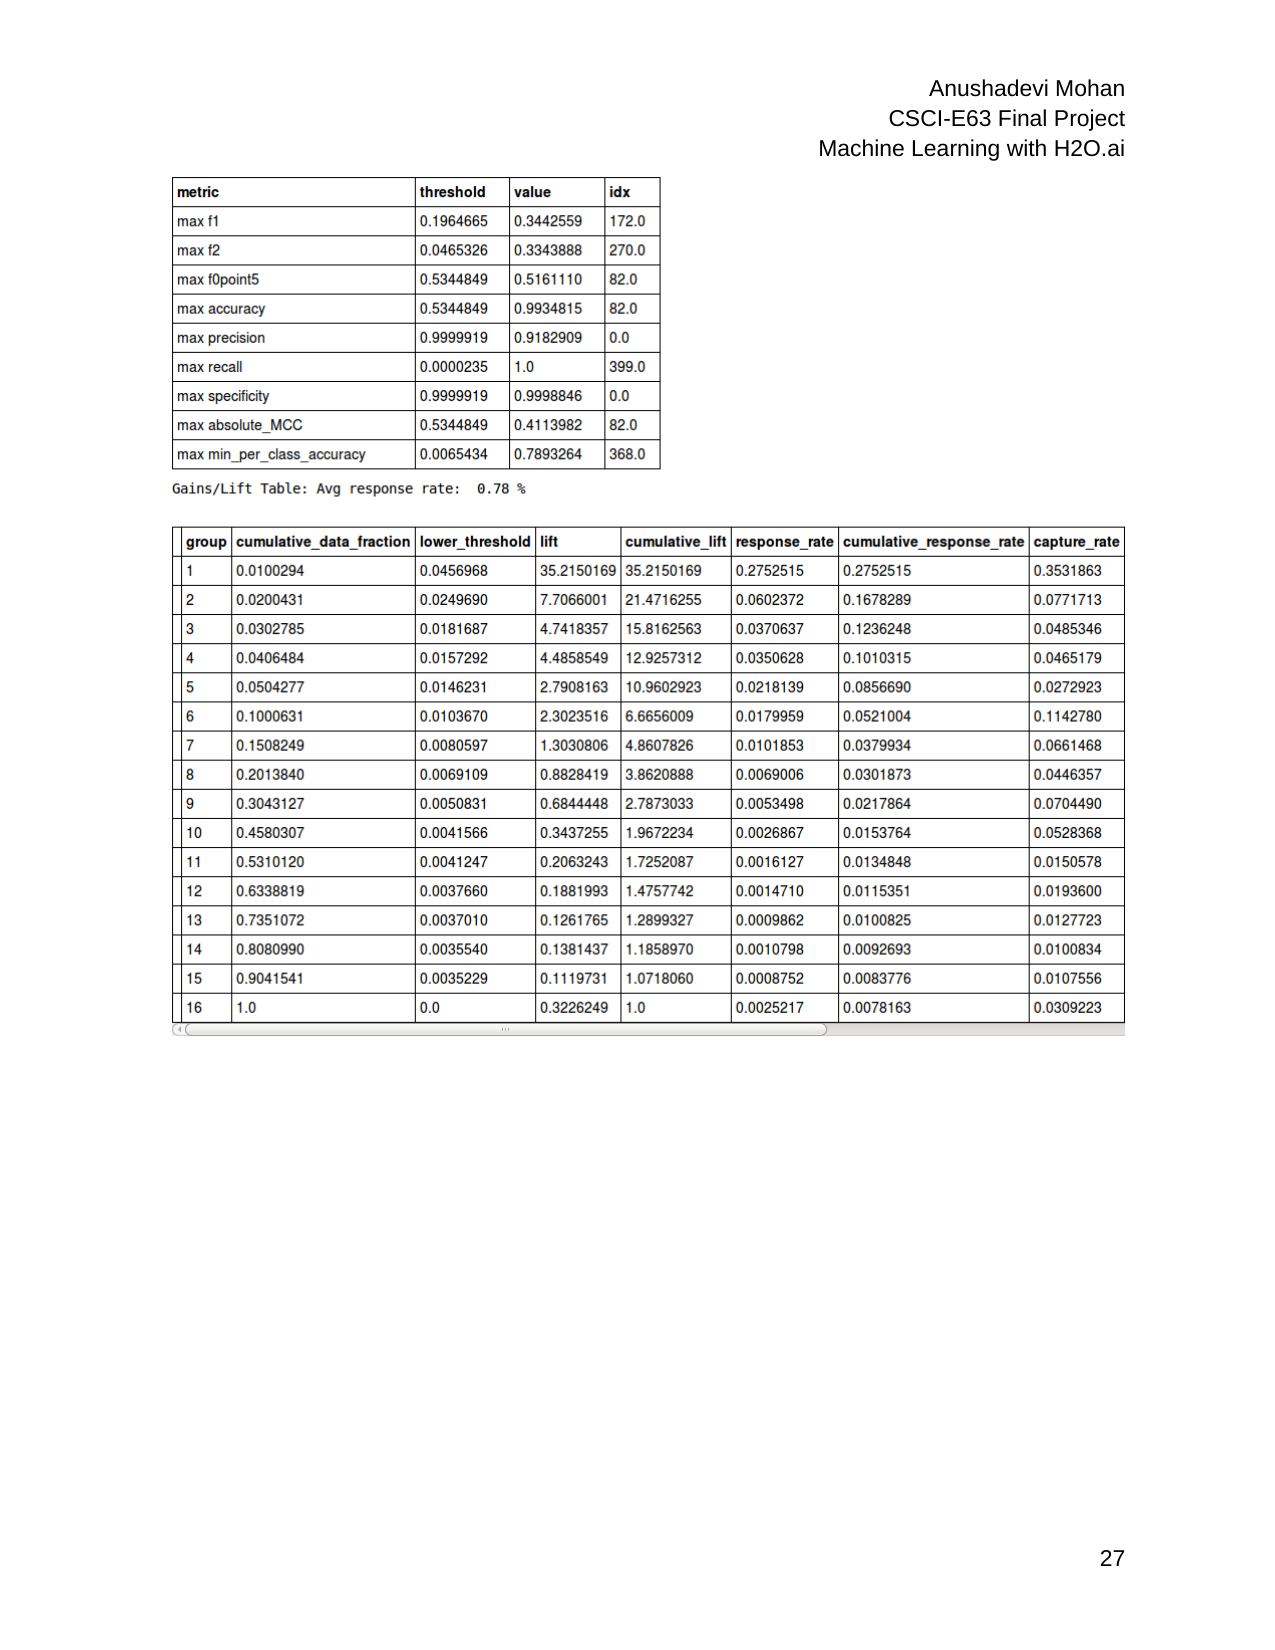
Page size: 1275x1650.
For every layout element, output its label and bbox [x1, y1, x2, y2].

picture [150, 161, 1125, 1054]
